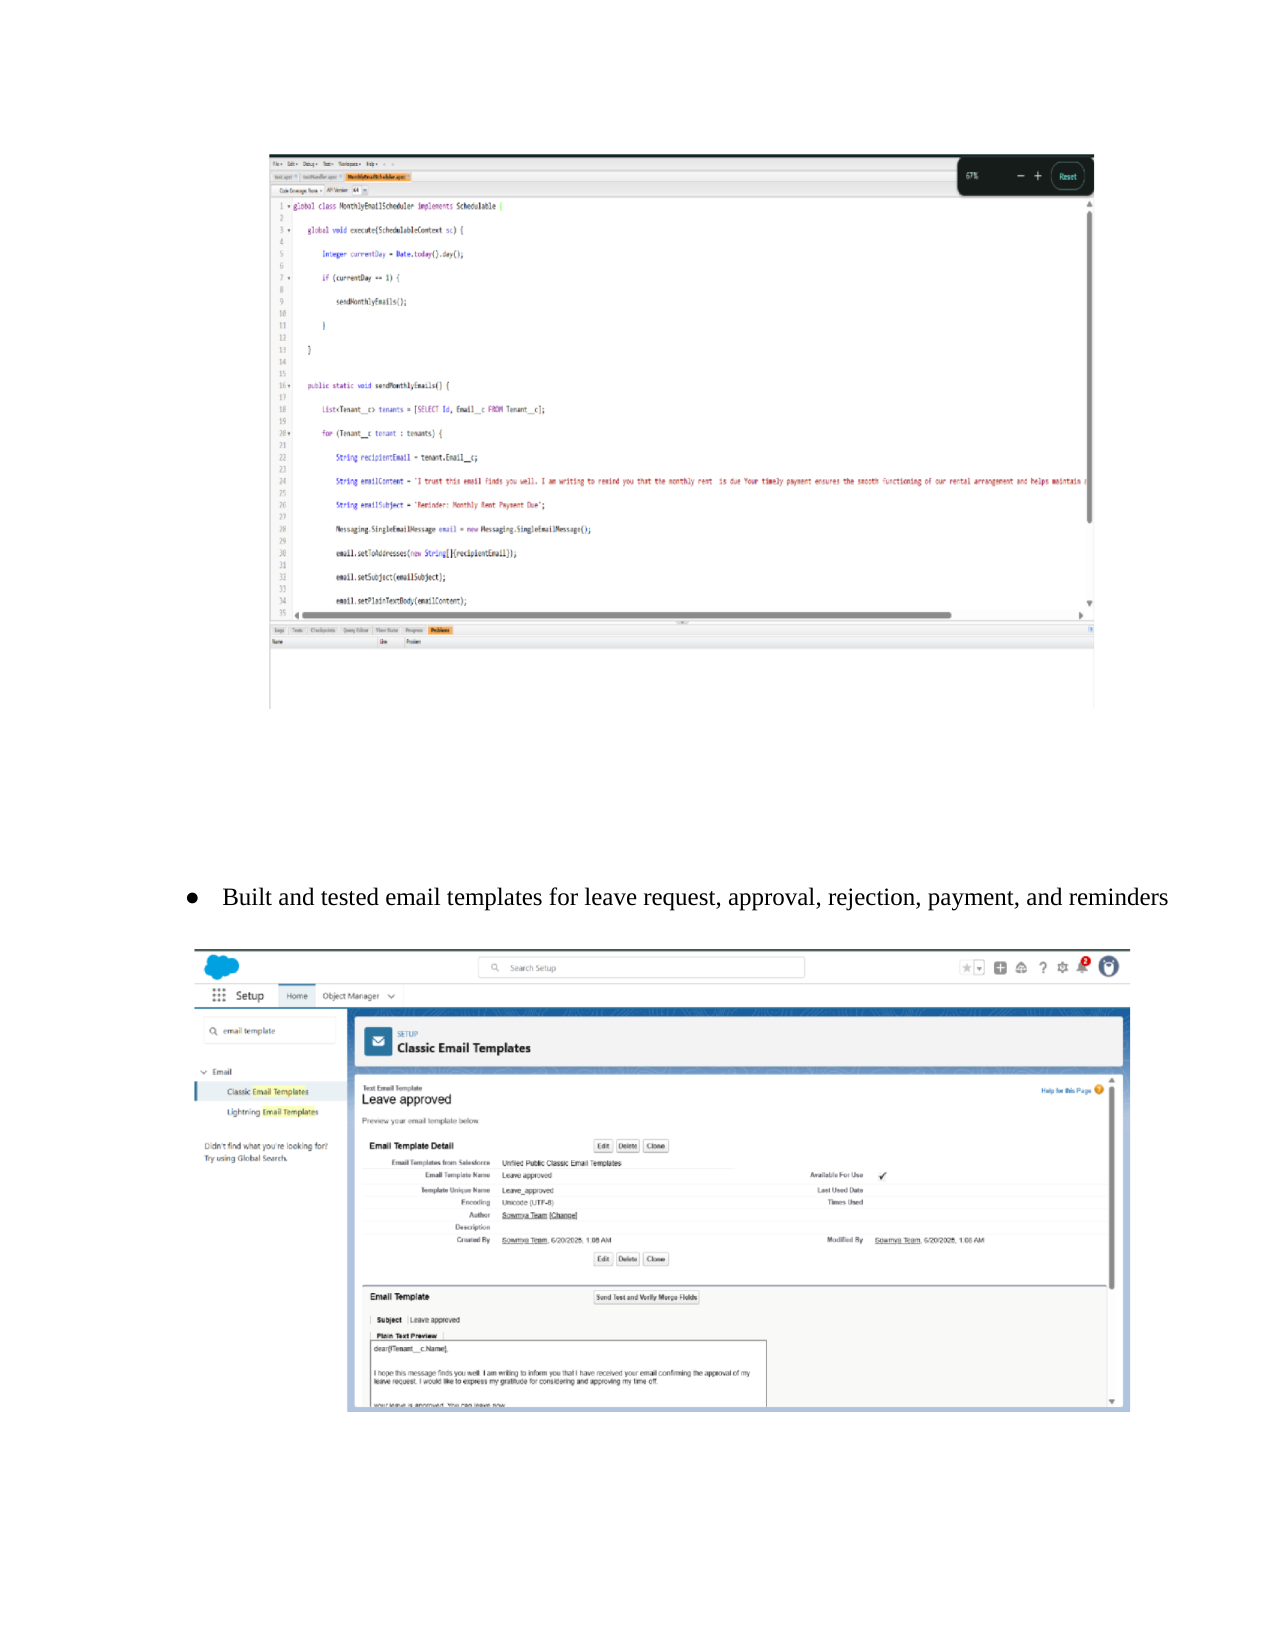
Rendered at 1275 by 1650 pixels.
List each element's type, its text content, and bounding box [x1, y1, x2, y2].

picture [193, 948, 1131, 1412]
list Built and tested email templates for leave request, approval, rejection, payment, and reminders [184, 882, 1208, 911]
picture [268, 153, 1095, 709]
